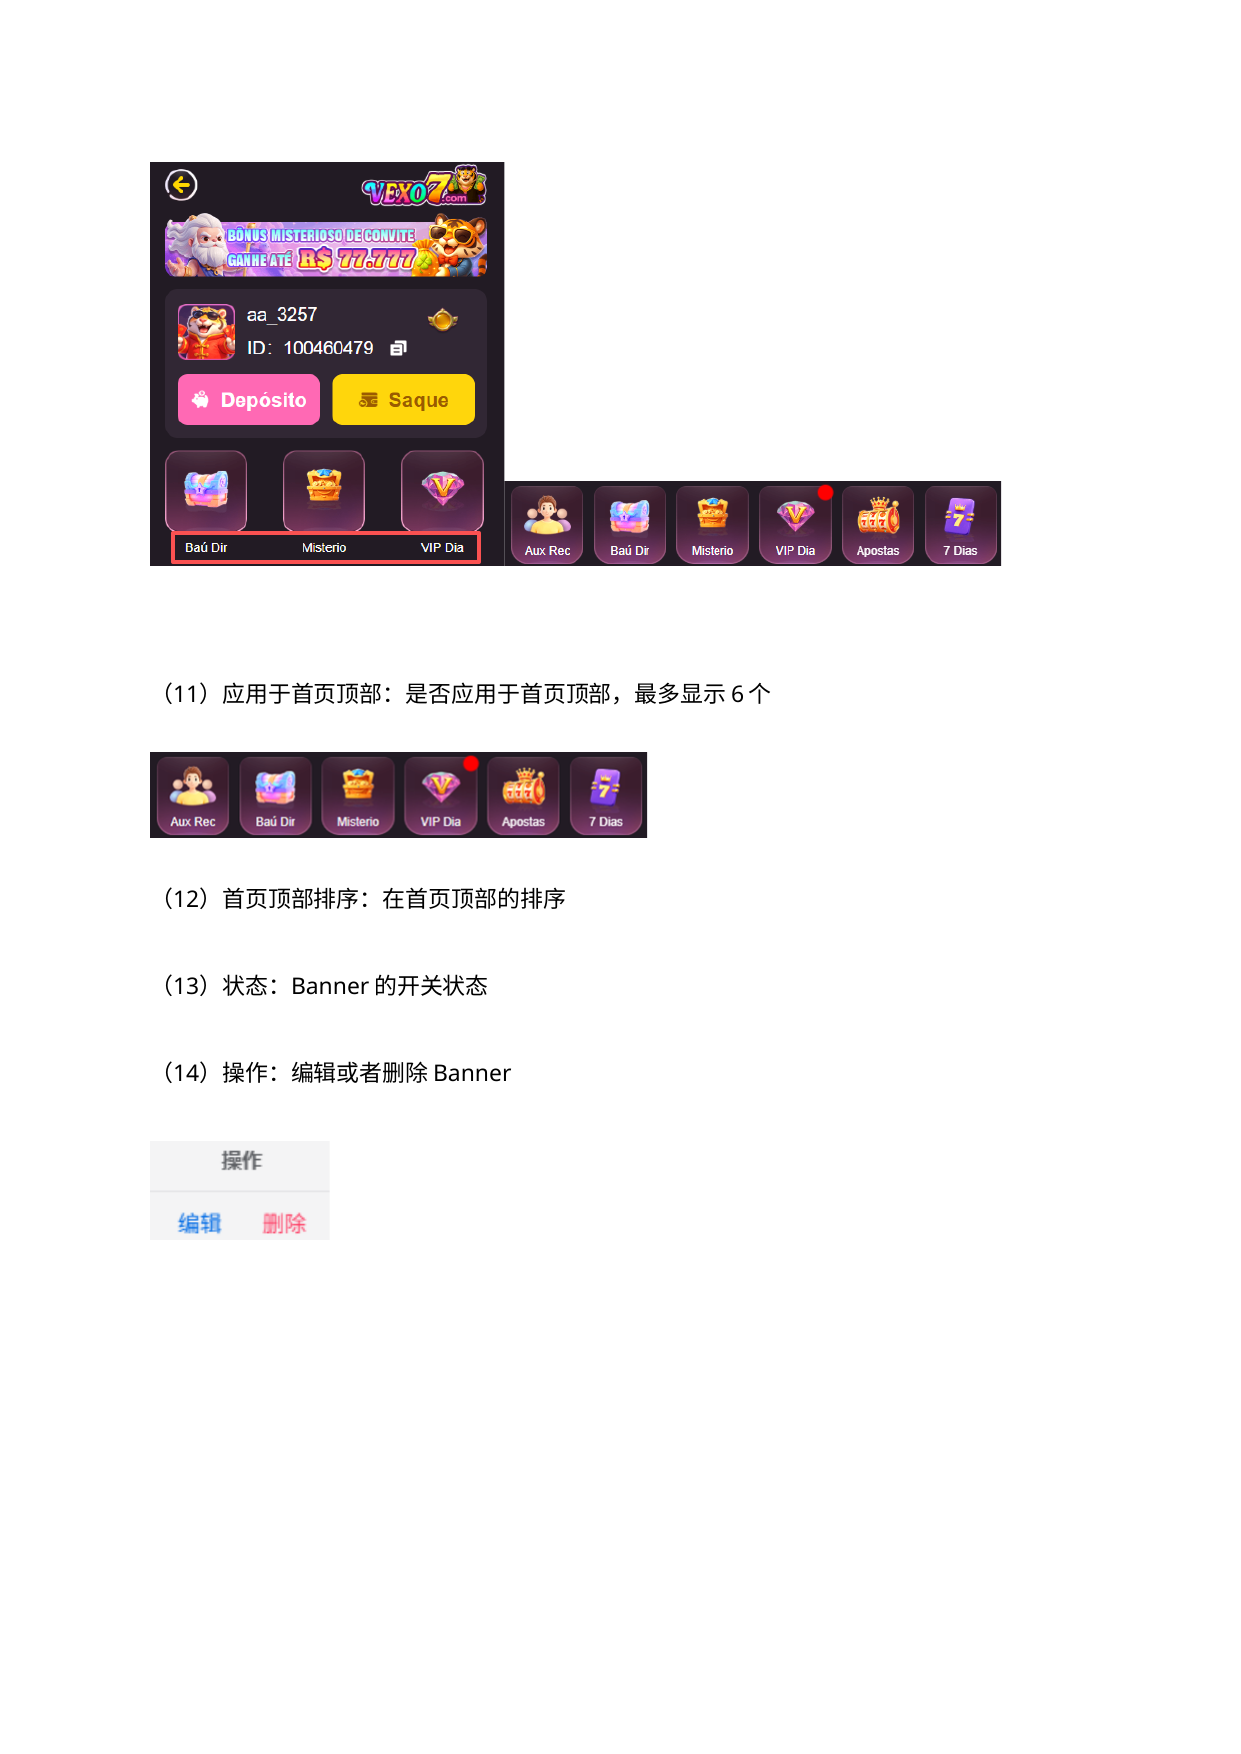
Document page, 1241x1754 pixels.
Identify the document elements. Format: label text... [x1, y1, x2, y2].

picture [150, 752, 648, 838]
text （14）操作：编辑或者删除Banner [150, 1038, 1090, 1103]
picture [150, 162, 1002, 566]
text （12）首页顶部排序：在首页顶部的排序 [150, 865, 1090, 930]
picture [150, 1141, 330, 1240]
text （11）应用于首页顶部：是否应用于首页顶部，最多显示6个 [150, 660, 1090, 725]
text （13）状态：Banner的开关状态 [150, 952, 1090, 1017]
